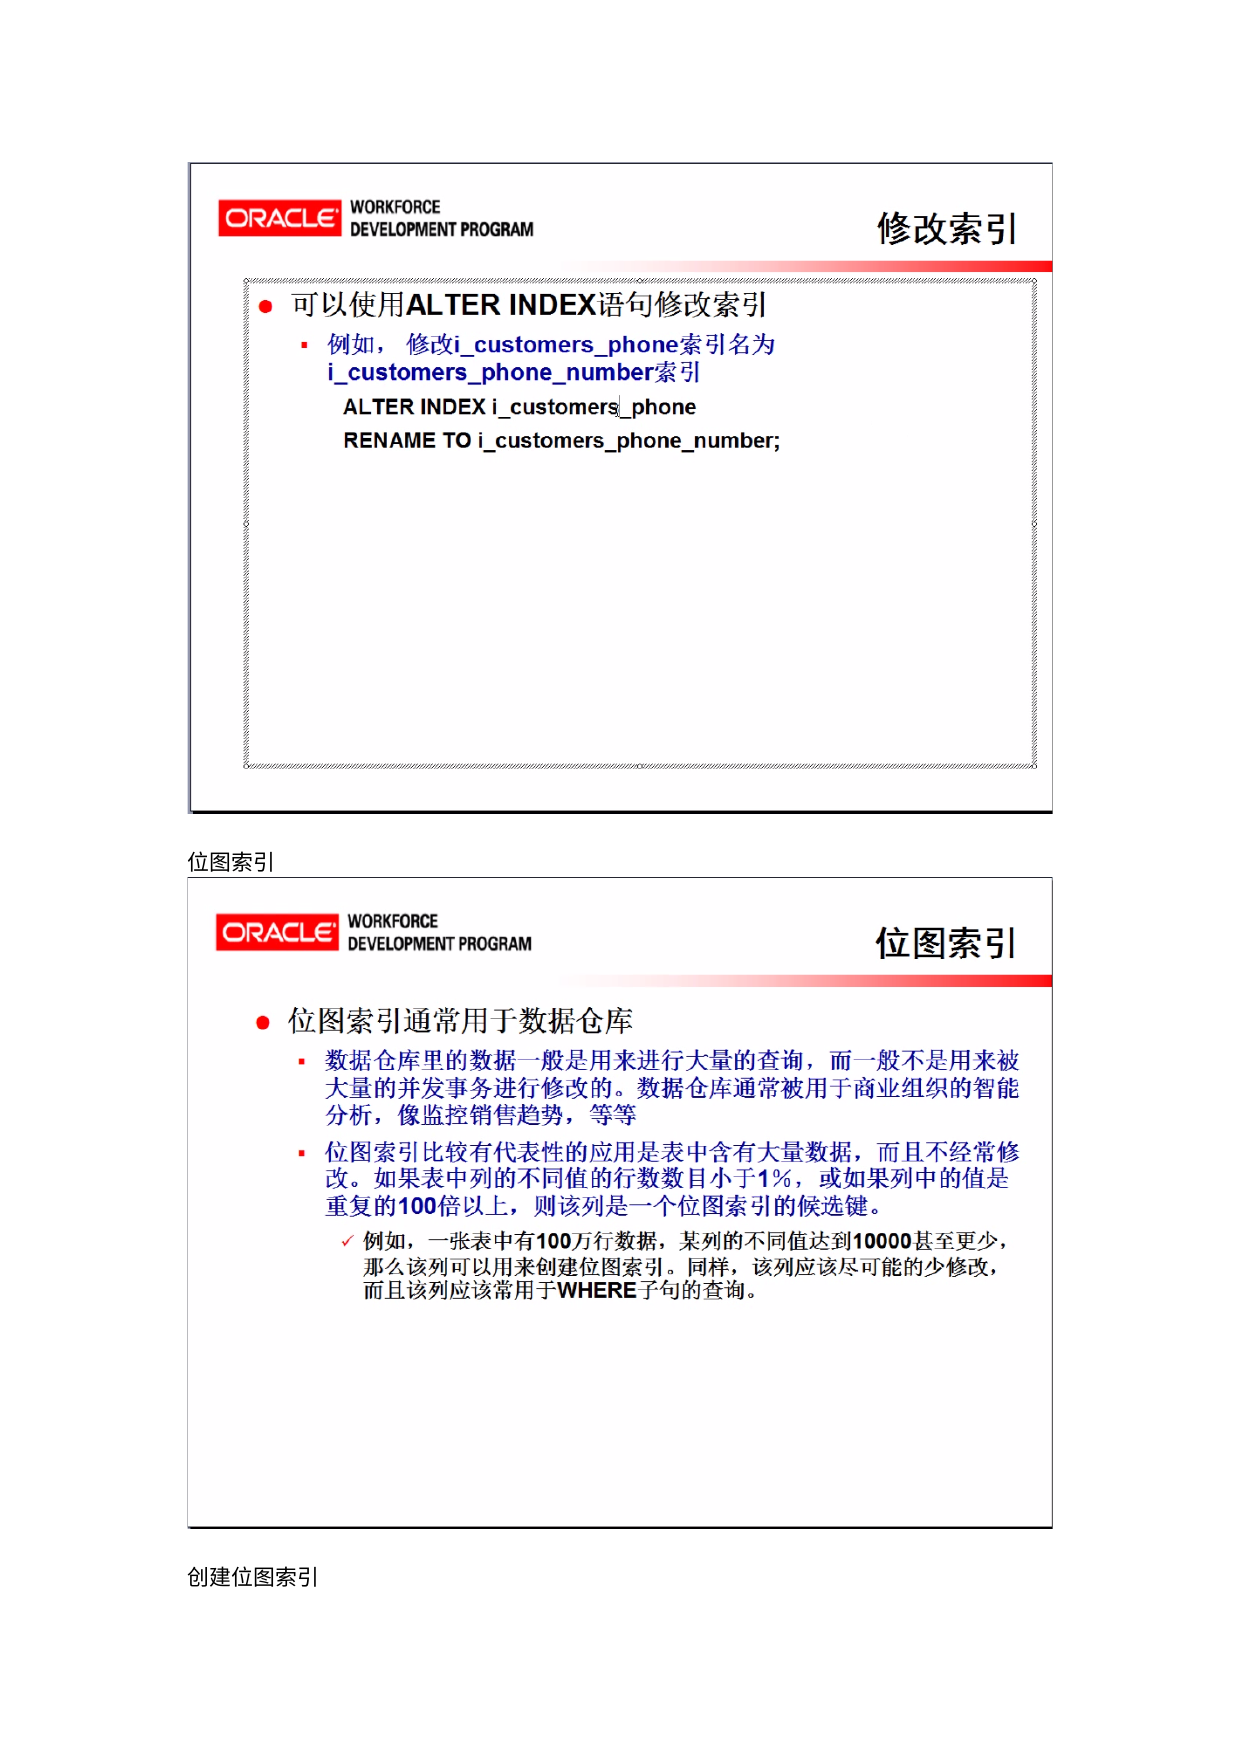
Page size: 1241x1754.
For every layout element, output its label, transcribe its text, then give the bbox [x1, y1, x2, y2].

text 创建位图索引 [187, 1559, 1053, 1592]
text 位图索引 [187, 844, 1053, 877]
picture [187, 877, 1053, 1529]
picture [187, 162, 1053, 814]
